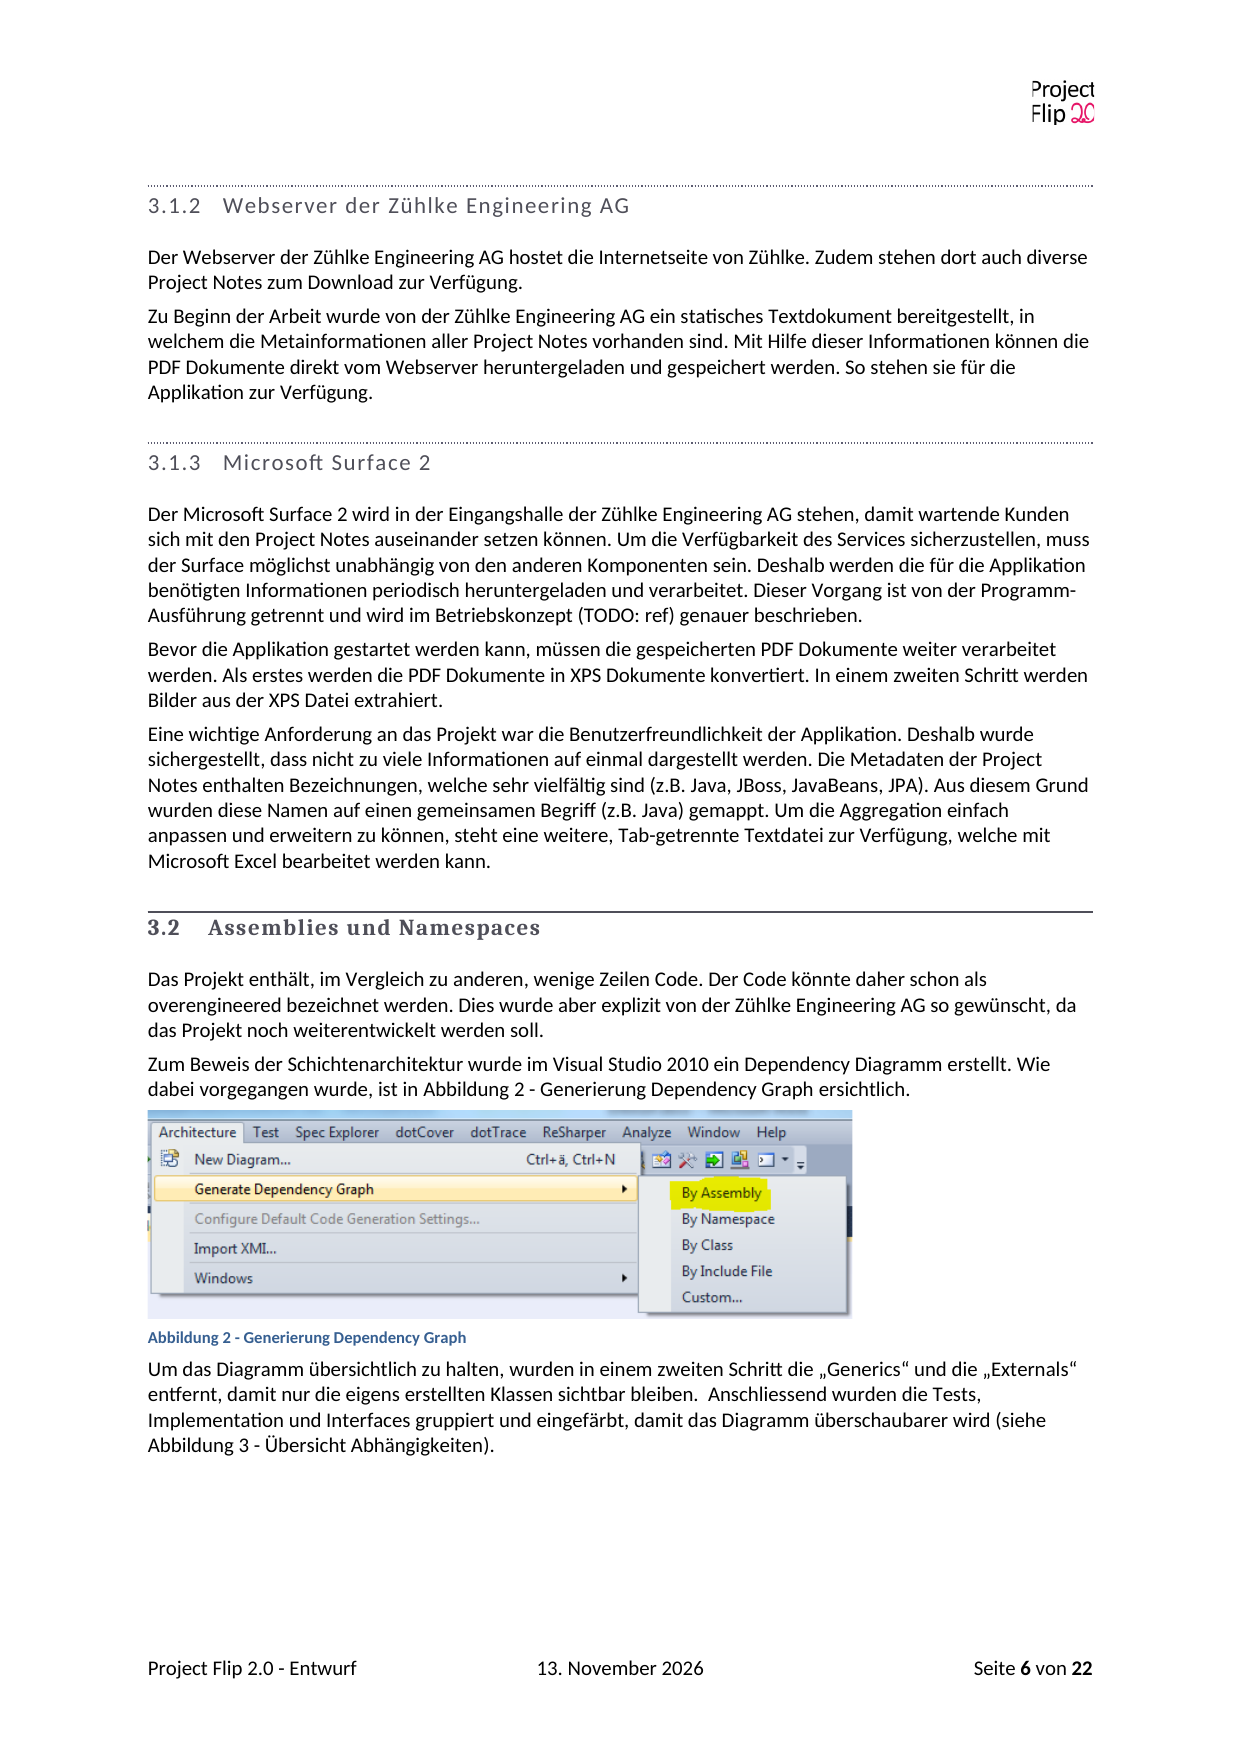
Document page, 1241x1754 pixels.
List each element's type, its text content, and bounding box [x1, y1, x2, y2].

picture [1081, 79, 1097, 124]
text Zum Beweis der Schichtenarchitektur wurde im Visual Studio 2010 ein Dependency Diagramm erstellt. Wie dabei vorgegangen wurde, ist in Abbildung 2 - Generierung Dependency Graph ersichtlich. [148, 1051, 1093, 1102]
subtitle Microsoft Surface 2 [148, 442, 1093, 476]
picture [147, 1110, 853, 1319]
text Eine wichtige Anforderung an das Projekt war die Benutzerfreundlichkeit der Applikation. Deshalb wurde sichergestellt, dass nicht zu viele Informationen auf einmal dargestellt werden. Die Metadaten der Project Notes enthalten Bezeichnungen, welche sehr vielfältig sind (z.B. Java, JBoss, JavaBeans, JPA). Aus diesem Grund wurden diese Namen auf einen gemeinsamen Begriff (z.B. Java) gemappt. Um die Aggregation einfach anpassen und erweitern zu können, steht eine weitere, Tab-getrennte Textdatei zur Verfügung, welche mit Microsoft Excel bearbeitet werden kann. [148, 721, 1093, 873]
text Bevor die Applikation gestartet werden kann, müssen die gespeicherten PDF Dokumente weiter verarbeitet werden. Als erstes werden die PDF Dokumente in XPS Dokumente konvertiert. In einem zweiten Schritt werden Bilder aus der XPS Datei extrahiert. [148, 636, 1093, 713]
text Das Projekt enthält, im Vergleich zu anderen, wenige Zeilen Code. Der Code könnte daher schon als overengineered bezeichnet werden. Dies wurde aber explizit von der Zühlke Engineering AG so gewünscht, da das Projekt noch weiterentwickelt werden soll. [148, 966, 1093, 1043]
subtitle Assemblies und Namespaces [148, 913, 1093, 941]
text Um das Diagramm übersichtlich zu halten, wurden in einem zweiten Schritt die „Generics“ und die „Externals“ entfernt, damit nur die eigens erstellten Klassen sichtbar bleiben. Anschliessend wurden die Tests, Implementation und Interfaces gruppiert und eingefärbt, damit das Diagramm überschaubarer wird (siehe Abbildung 3 - Übersicht Abhängigkeiten). [148, 1356, 1093, 1458]
text Der Webserver der Zühlke Engineering AG hostet die Internetseite von Zühlke. Zudem stehen dort auch diverse Project Notes zum Download zur Verfügung. [148, 244, 1093, 295]
text Zu Beginn der Arbeit wurde von der Zühlke Engineering AG ein statisches Textdokument bereitgestellt, in welchem die Metainformationen aller Project Notes vorhanden sind. Mit Hilfe dieser Informationen können die PDF Dokumente direkt vom Webserver heruntergeladen und gespeichert werden. So stehen sie für die Applikation zur Verfügung. [148, 303, 1093, 405]
text Der Microsoft Surface 2 wird in der Eingangshalle der Zühlke Engineering AG stehen, damit wartende Kunden sich mit den Project Notes auseinander setzen können. Um die Verfügbarkeit des Services sicherzustellen, muss der Surface möglichst unabhängig von den anderen Komponenten sein. Deshalb werden die für die Applikation benötigten Informationen periodisch heruntergeladen und verarbeitet. Dieser Vorgang ist von der Programm-Ausführung getrennt und wird im Betriebskonzept (TODO: ref) genauer beschrieben. [148, 501, 1093, 628]
subtitle Webserver der Zühlke Engineering AG [148, 185, 1093, 219]
